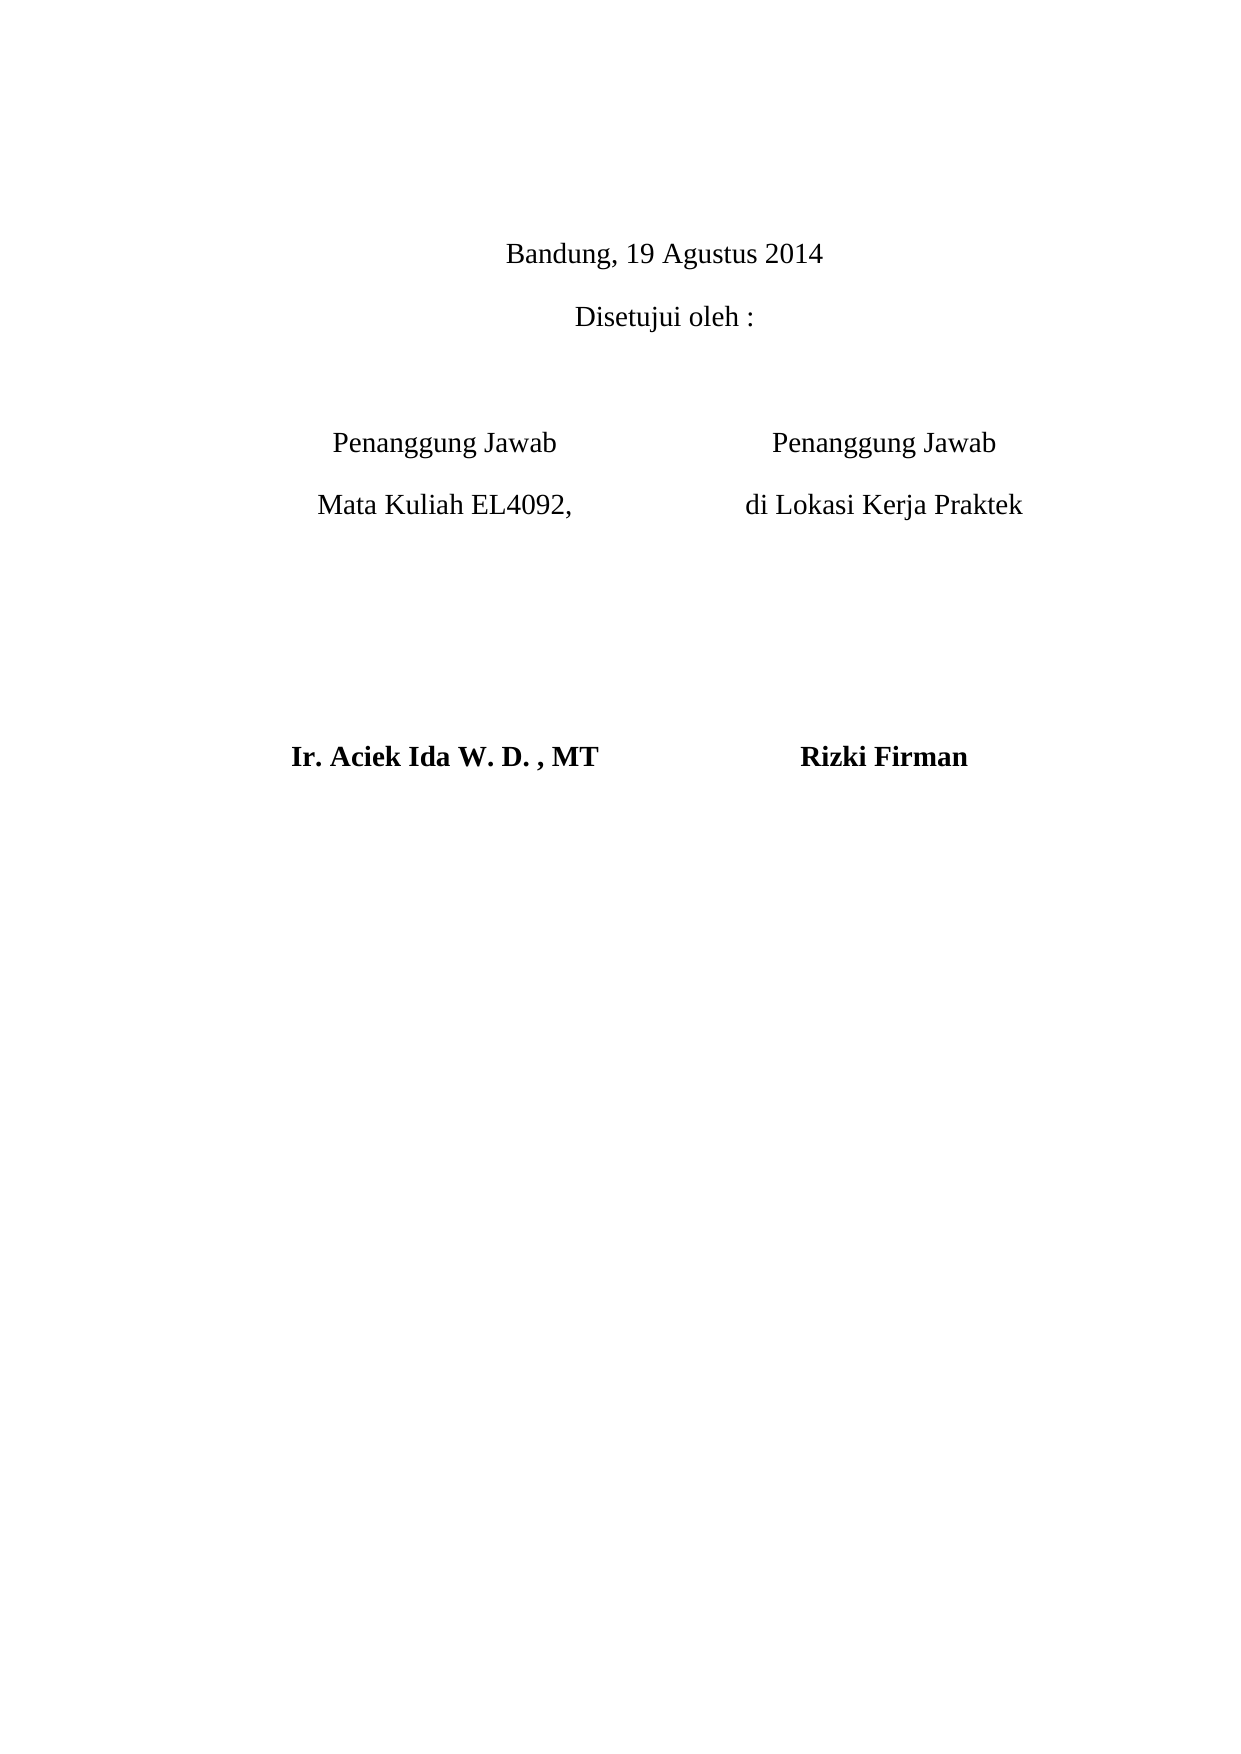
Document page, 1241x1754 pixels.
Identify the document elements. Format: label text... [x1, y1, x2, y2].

text Disetujui oleh : [236, 299, 1092, 333]
table_header Penanggung Jawab Mata Kuliah EL4092, Ir. Aciek Ida W. D. , MT [225, 425, 664, 799]
table_header Penanggung Jawab di Lokasi Kerja Praktek Rizki Firman [664, 425, 1104, 799]
text Bandung, 19 Agustus 2014 [236, 236, 1092, 270]
